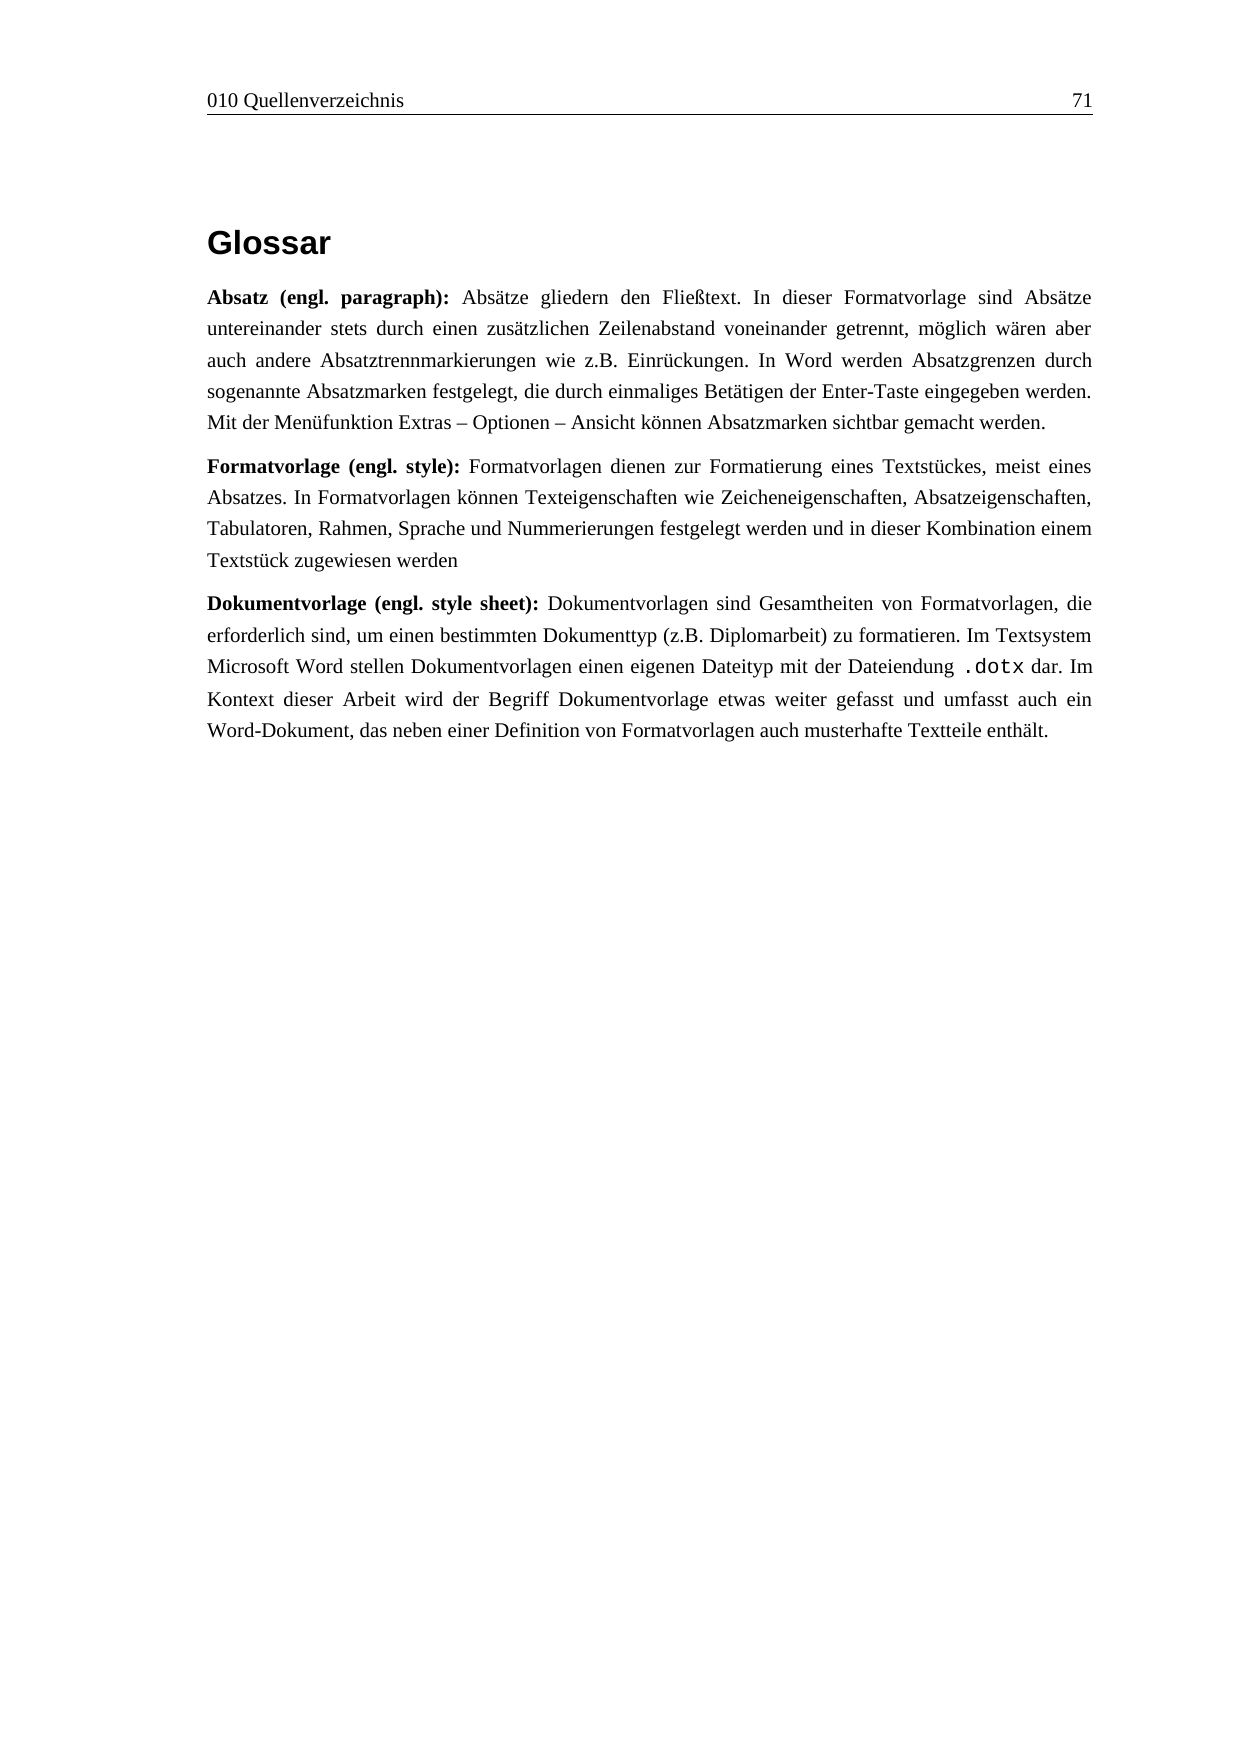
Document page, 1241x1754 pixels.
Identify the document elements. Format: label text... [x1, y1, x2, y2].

subtitle Glossar [207, 223, 1093, 261]
text Dokumentvorlage (engl. style sheet): Dokumentvorlagen sind Gesamtheiten von Formatvorlagen, die erforderlich sind, um einen bestimmten Dokumenttyp (z.B. Diplomarbeit) zu formatieren. Im Textsystem Microsoft Word stellen Dokumentvorlagen einen eigenen Dateityp mit der Dateiendung .dotx dar. Im Kontext dieser Arbeit wird der Begriff Dokumentvorlage etwas weiter gefasst und umfasst auch ein Word-Dokument, das neben einer Definition von Formatvorlagen auch musterhafte Textteile enthält. [207, 591, 1093, 742]
text Absatz (engl. paragraph): Absätze gliedern den Fließtext. In dieser Formatvorlage sind Absätze untereinander stets durch einen zusätzlichen Zeilenabstand voneinander getrennt, möglich wären aber auch andere Absatztrennmarkierungen wie z.B. Einrückungen. In Word werden Absatzgrenzen durch sogenannte Absatzmarken festgelegt, die durch einmaliges Betätigen der Enter-Taste eingegeben werden. Mit der Menüfunktion Extras – Optionen – Ansicht können Absatzmarken sichtbar gemacht werden. [207, 285, 1093, 434]
text Formatvorlage (engl. style): Formatvorlagen dienen zur Formatierung eines Textstückes, meist eines Absatzes. In Formatvorlagen können Texteigenschaften wie Zeicheneigenschaften, Absatzeigenschaften, Tabulatoren, Rahmen, Sprache und Nummerierungen festgelegt werden und in dieser Kombination einem Textstück zugewiesen werden [207, 454, 1093, 572]
